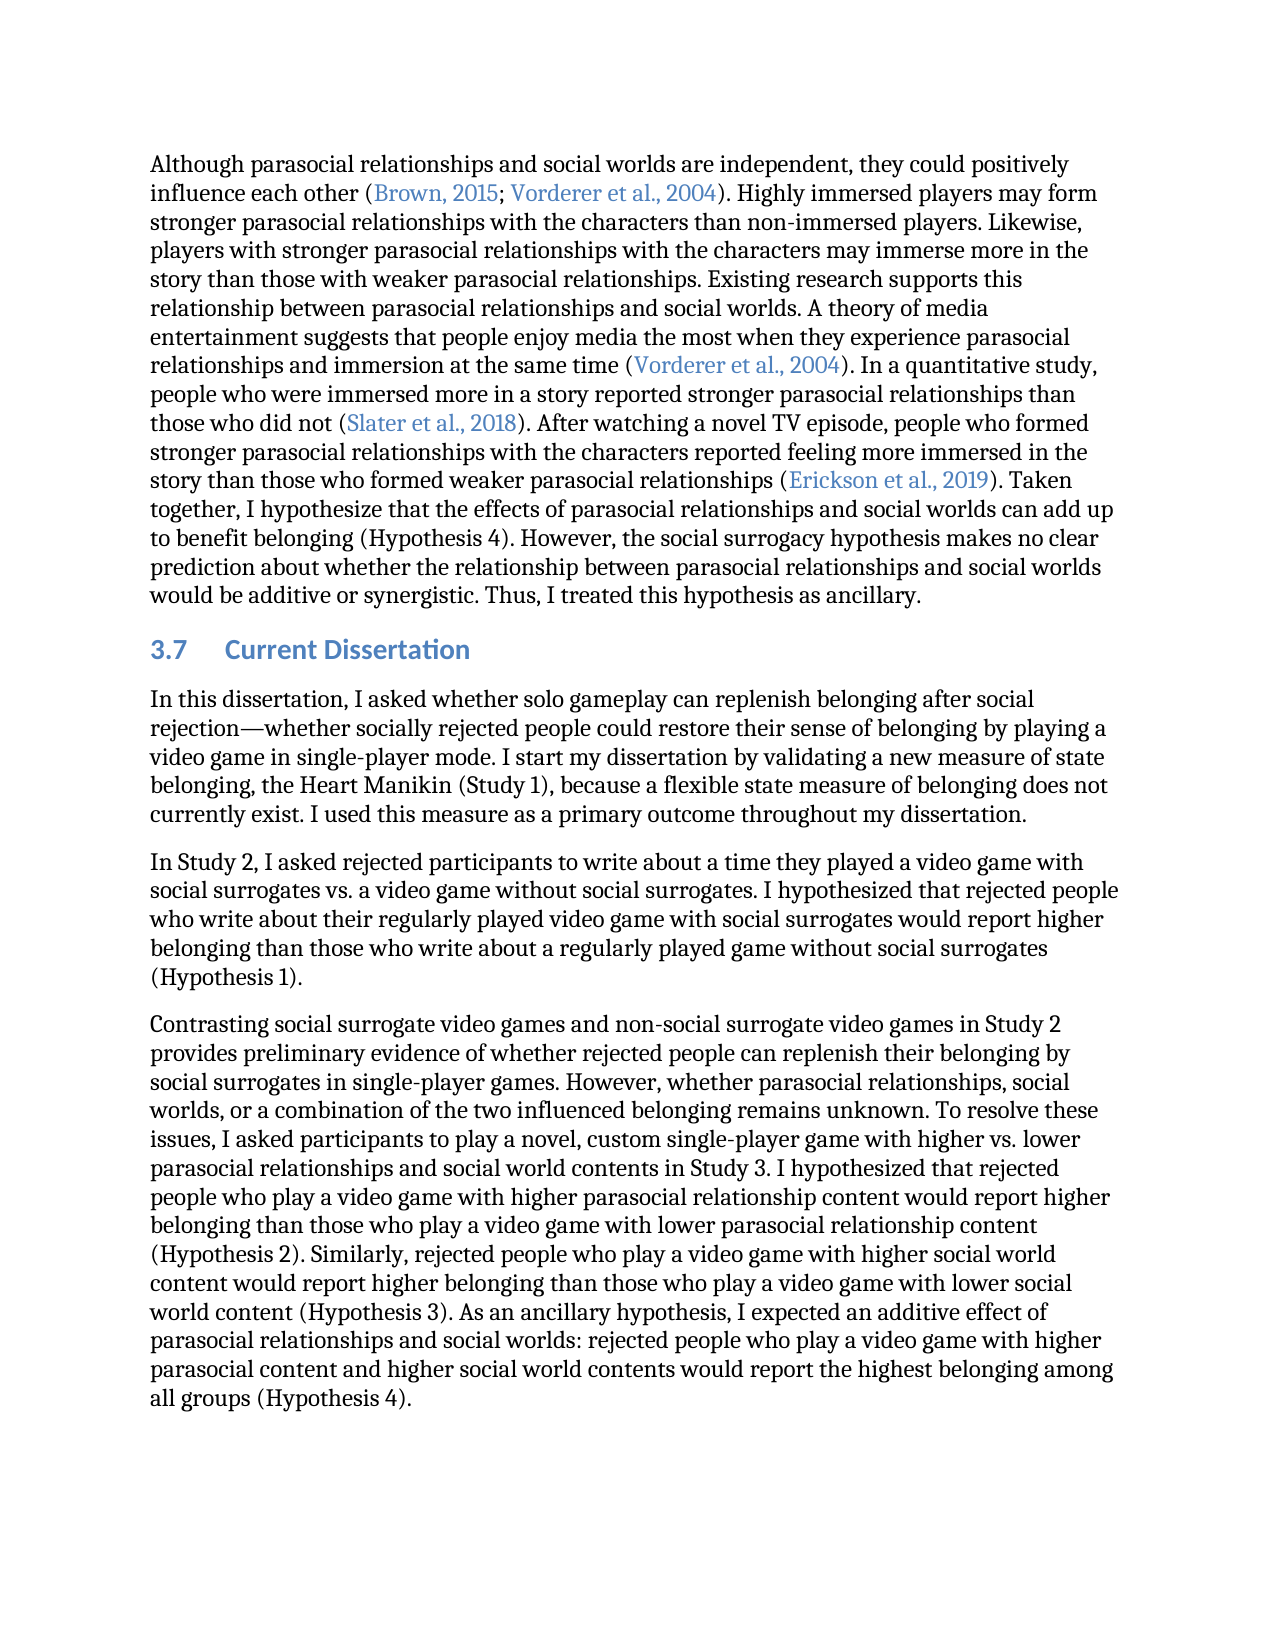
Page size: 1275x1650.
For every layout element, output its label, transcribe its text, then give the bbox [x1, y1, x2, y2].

subtitle 3.7 Current Dissertation [150, 631, 1125, 666]
text Although parasocial relationships and social worlds are independent, they could positively influence each other (Brown, 2015; Vorderer et al., 2004). Highly immersed players may form stronger parasocial relationships with the characters than non-immersed players. Likewise, players with stronger parasocial relationships with the characters may immerse more in the story than those with weaker parasocial relationships. Existing research supports this relationship between parasocial relationships and social worlds. A theory of media entertainment suggests that people enjoy media the most when they experience parasocial relationships and immersion at the same time (Vorderer et al., 2004). In a quantitative study, people who were immersed more in a story reported stronger parasocial relationships than those who did not (Slater et al., 2018). After watching a novel TV episode, people who formed stronger parasocial relationships with the characters reported feeling more immersed in the story than those who formed weaker parasocial relationships (Erickson et al., 2019). Taken together, I hypothesize that the effects of parasocial relationships and social worlds can add up to benefit belonging (Hypothesis 4). However, the social surrogacy hypothesis makes no clear prediction about whether the relationship between parasocial relationships and social worlds would be additive or synergistic. Thus, I treated this hypothesis as ancillary. [150, 150, 1125, 610]
text In Study 2, I asked rejected participants to write about a time they played a video game with social surrogates vs. a video game without social surrogates. I hypothesized that rejected people who write about their regularly played video game with social surrogates would report higher belonging than those who write about a regularly played game without social surrogates (Hypothesis 1). [150, 848, 1125, 991]
text Contrasting social surrogate video games and non-social surrogate video games in Study 2 provides preliminary evidence of whether rejected people can replenish their belonging by social surrogates in single-player games. However, whether parasocial relationships, social worlds, or a combination of the two influenced belonging remains unknown. To resolve these issues, I asked participants to play a novel, custom single-player game with higher vs. lower parasocial relationships and social world contents in Study 3. I hypothesized that rejected people who play a video game with higher parasocial relationship content would report higher belonging than those who play a video game with lower parasocial relationship content (Hypothesis 2). Similarly, rejected people who play a video game with higher social world content would report higher belonging than those who play a video game with lower social world content (Hypothesis 3). As an ancillary hypothesis, I expected an additive effect of parasocial relationships and social worlds: rejected people who play a video game with higher parasocial content and higher social world contents would report the highest belonging among all groups (Hypothesis 4). [150, 1010, 1125, 1413]
text In this dissertation, I asked whether solo gameplay can replenish belonging after social rejection—whether socially rejected people could restore their sense of belonging by playing a video game in single-player mode. I start my dissertation by validating a new measure of state belonging, the Heart Manikin (Study 1), because a flexible state measure of belonging does not currently exist. I used this measure as a primary outcome throughout my dissertation. [150, 685, 1125, 829]
